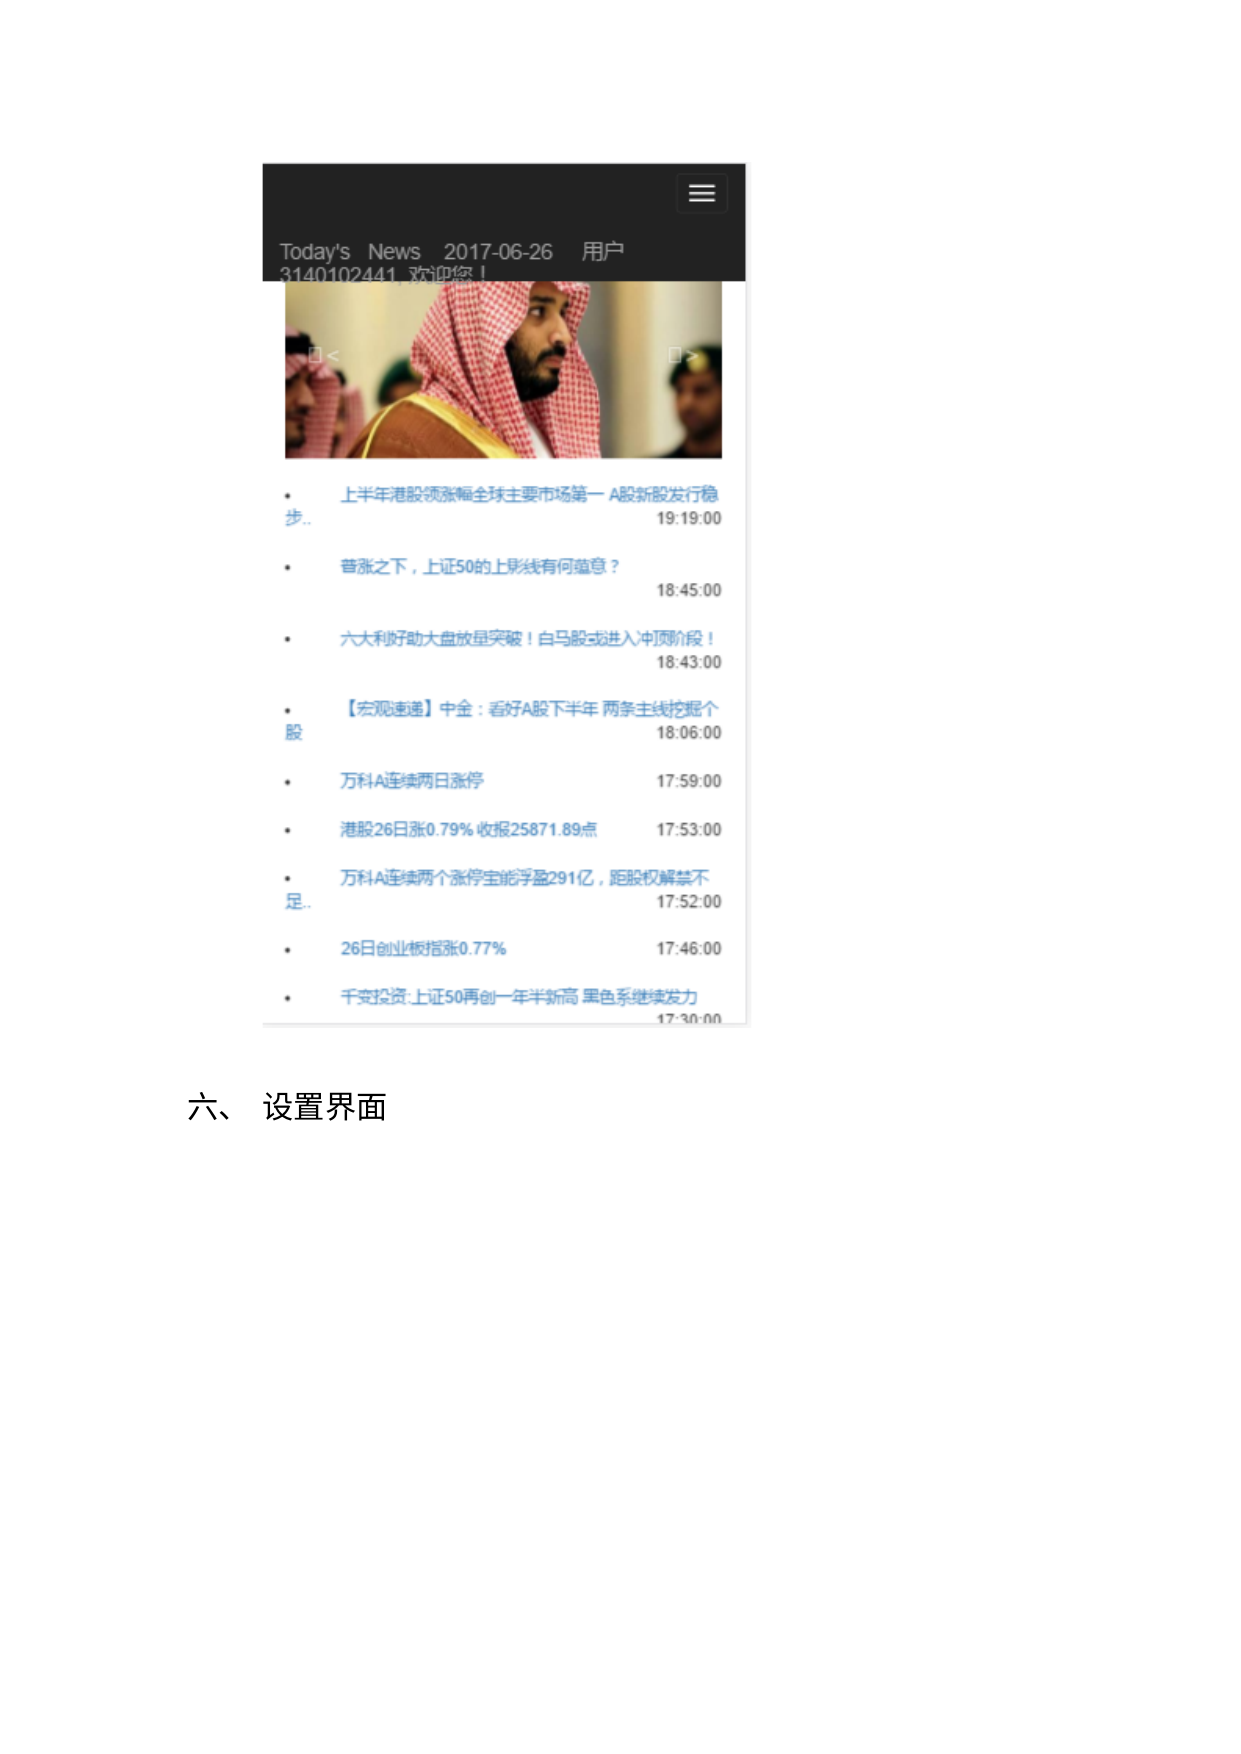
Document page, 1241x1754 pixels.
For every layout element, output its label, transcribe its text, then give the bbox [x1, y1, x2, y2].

picture [262, 162, 752, 1028]
list 设置界面 [187, 1072, 1053, 1137]
